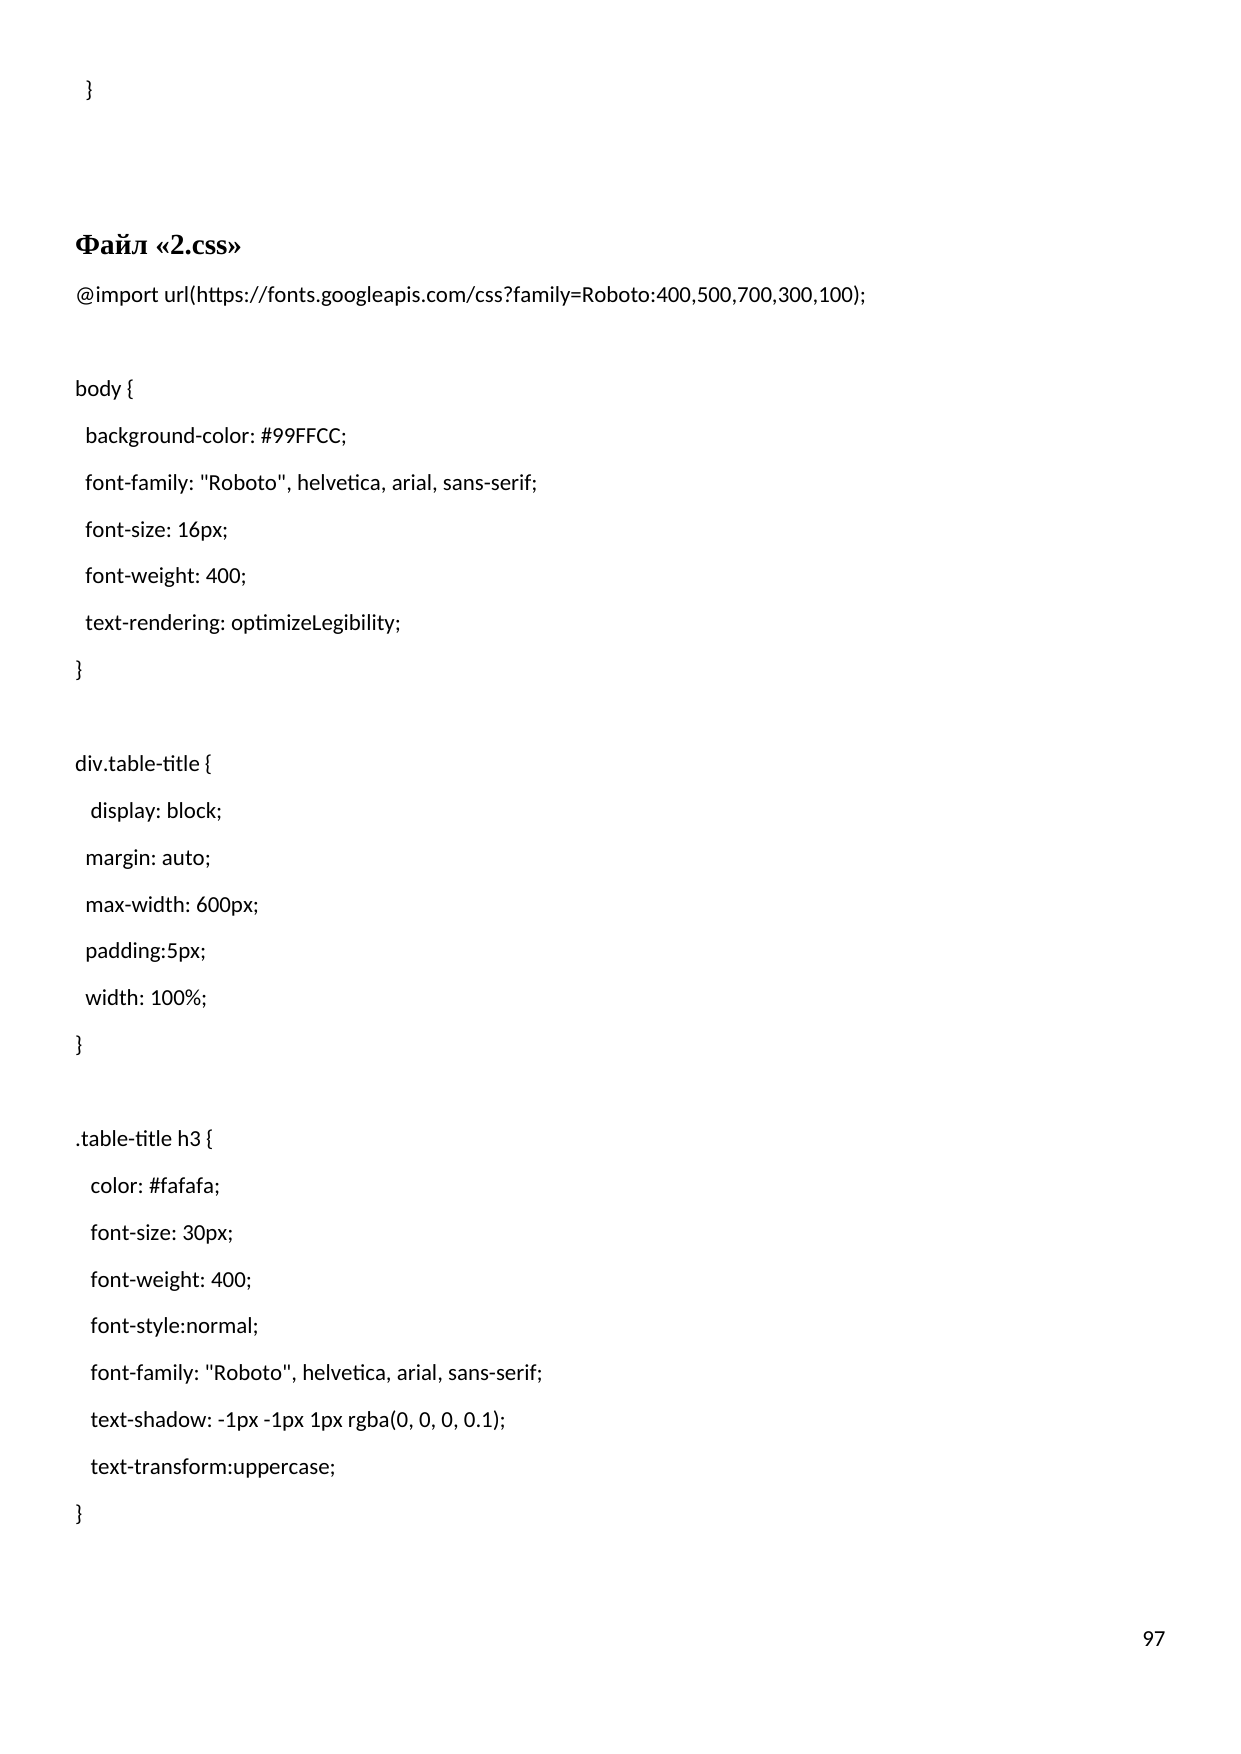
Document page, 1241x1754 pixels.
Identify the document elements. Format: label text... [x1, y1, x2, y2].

text font-weight: 400; [75, 562, 1165, 589]
text color: #fafafa; [75, 1171, 1165, 1199]
text .table-title h3 { [75, 1124, 1165, 1152]
text } [75, 1499, 1165, 1527]
text } [75, 1030, 1165, 1058]
text font-weight: 400; [75, 1265, 1165, 1293]
text margin: auto; [75, 843, 1165, 871]
text div.table-title { [75, 749, 1165, 777]
text text-transform:uppercase; [75, 1452, 1165, 1480]
text body { [75, 374, 1165, 402]
text background-color: #99FFCC; [75, 421, 1165, 449]
text max-width: 600px; [75, 890, 1165, 918]
text font-size: 16px; [75, 515, 1165, 543]
text } [75, 655, 1165, 683]
text @import url(https://fonts.googleapis.com/css?family=Roboto:400,500,700,300,100); [75, 280, 1165, 308]
text display: block; [75, 796, 1165, 824]
text text-shadow: -1px -1px 1px rgba(0, 0, 0, 0.1); [75, 1405, 1165, 1433]
text font-size: 30px; [75, 1218, 1165, 1246]
text text-rendering: optimizeLegibility; [75, 608, 1165, 636]
text font-style:normal; [75, 1312, 1165, 1339]
text } [75, 75, 1165, 103]
text width: 100%; [75, 983, 1165, 1011]
text font-family: "Roboto", helvetica, arial, sans-serif; [75, 468, 1165, 496]
text padding:5px; [75, 937, 1165, 964]
text Файл «2.css» [75, 227, 1165, 261]
text font-family: "Roboto", helvetica, arial, sans-serif; [75, 1358, 1165, 1386]
